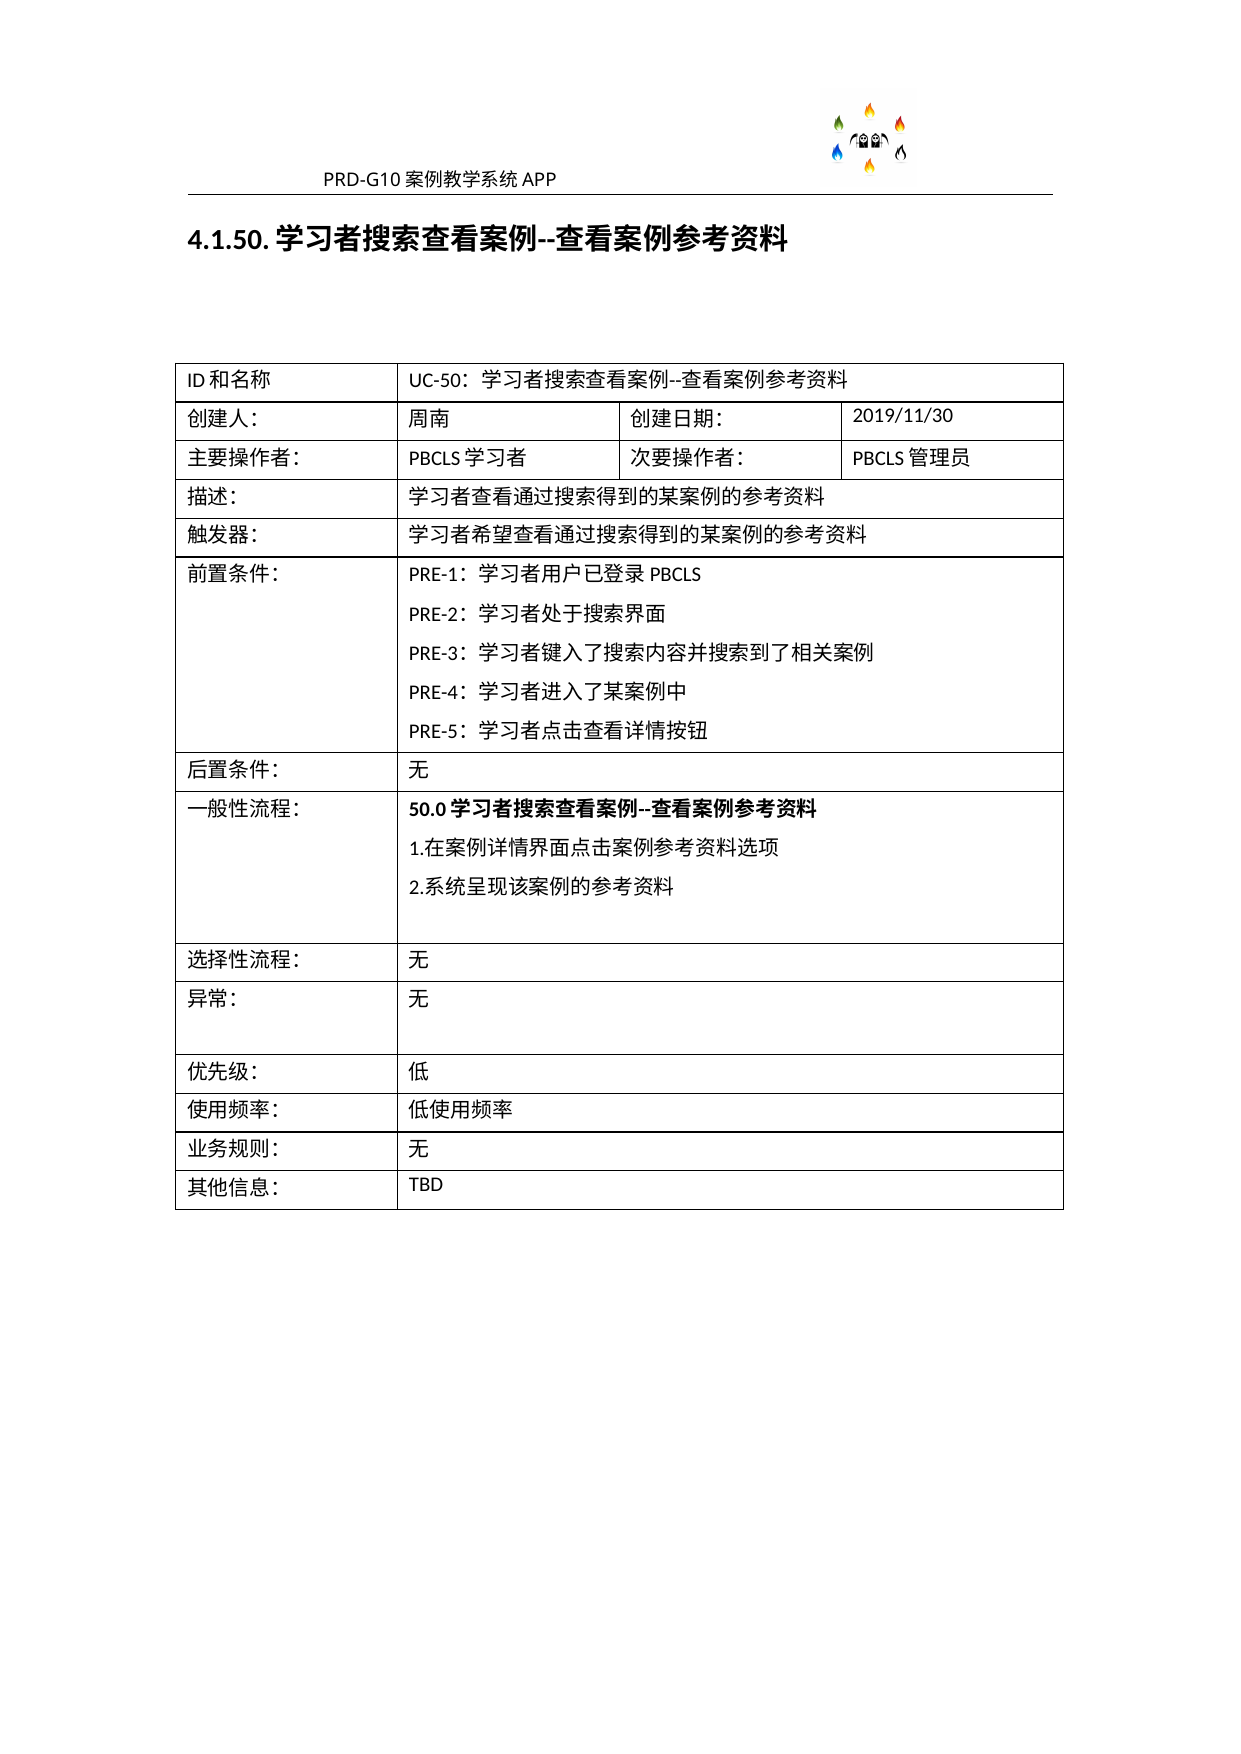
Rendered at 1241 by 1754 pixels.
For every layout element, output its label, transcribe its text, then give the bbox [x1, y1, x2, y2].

table_cell 其他信息： [176, 1171, 397, 1209]
table_cell 触发器： [176, 519, 397, 556]
table_cell 2019/11/30 [842, 403, 1063, 440]
table_cell 学习者查看通过搜索得到的某案例的参考资料 [398, 480, 1063, 518]
table_header UC-50：学习者搜索查看案例--查看案例参考资料 [398, 364, 1063, 401]
table_cell 学习者希望查看通过搜索得到的某案例的参考资料 [398, 519, 1063, 556]
table_cell 使用频率： [176, 1094, 397, 1131]
picture [820, 88, 918, 187]
table_cell 后置条件： [176, 753, 397, 791]
table_cell 业务规则： [176, 1133, 397, 1170]
table_cell PRE-1：学习者用户已登录PBCLS PRE-2：学习者处于搜索界面 PRE-3：学习者键入了搜索内容并搜索到了相关案例 PRE-4：学习者进入了某案例中 PRE-5：学习者点击查看详情按钮 [398, 558, 1063, 752]
table_cell 异常： [176, 982, 397, 1054]
table_cell 周南 [398, 403, 619, 440]
table_cell 一般性流程： [176, 792, 397, 942]
table_cell TBD [398, 1171, 1063, 1209]
table_header ID和名称 [176, 364, 397, 401]
table_cell 次要操作者： [620, 441, 841, 479]
table_cell 低使用频率 [398, 1094, 1063, 1131]
text 学习者搜索查看案例--查看案例参考资料 [187, 204, 1053, 269]
table_cell 前置条件： [176, 558, 397, 752]
table_cell 50.0 学习者搜索查看案例--查看案例参考资料 1.在案例详情界面点击案例参考资料选项 2.系统呈现该案例的参考资料 [398, 792, 1063, 942]
table_cell 低 [398, 1055, 1063, 1093]
table_cell 无 [398, 753, 1063, 791]
table_cell PBCLS学习者 [398, 441, 619, 479]
table_cell 无 [398, 944, 1063, 981]
table_cell 描述： [176, 480, 397, 518]
table_cell 创建日期： [620, 403, 841, 440]
table_cell 选择性流程： [176, 944, 397, 981]
table_cell 创建人： [176, 403, 397, 440]
table_cell 无 [398, 982, 1063, 1054]
table_cell 无 [398, 1133, 1063, 1170]
table_cell 优先级： [176, 1055, 397, 1093]
table_cell 主要操作者： [176, 441, 397, 479]
table_cell PBCLS管理员 [842, 441, 1063, 479]
